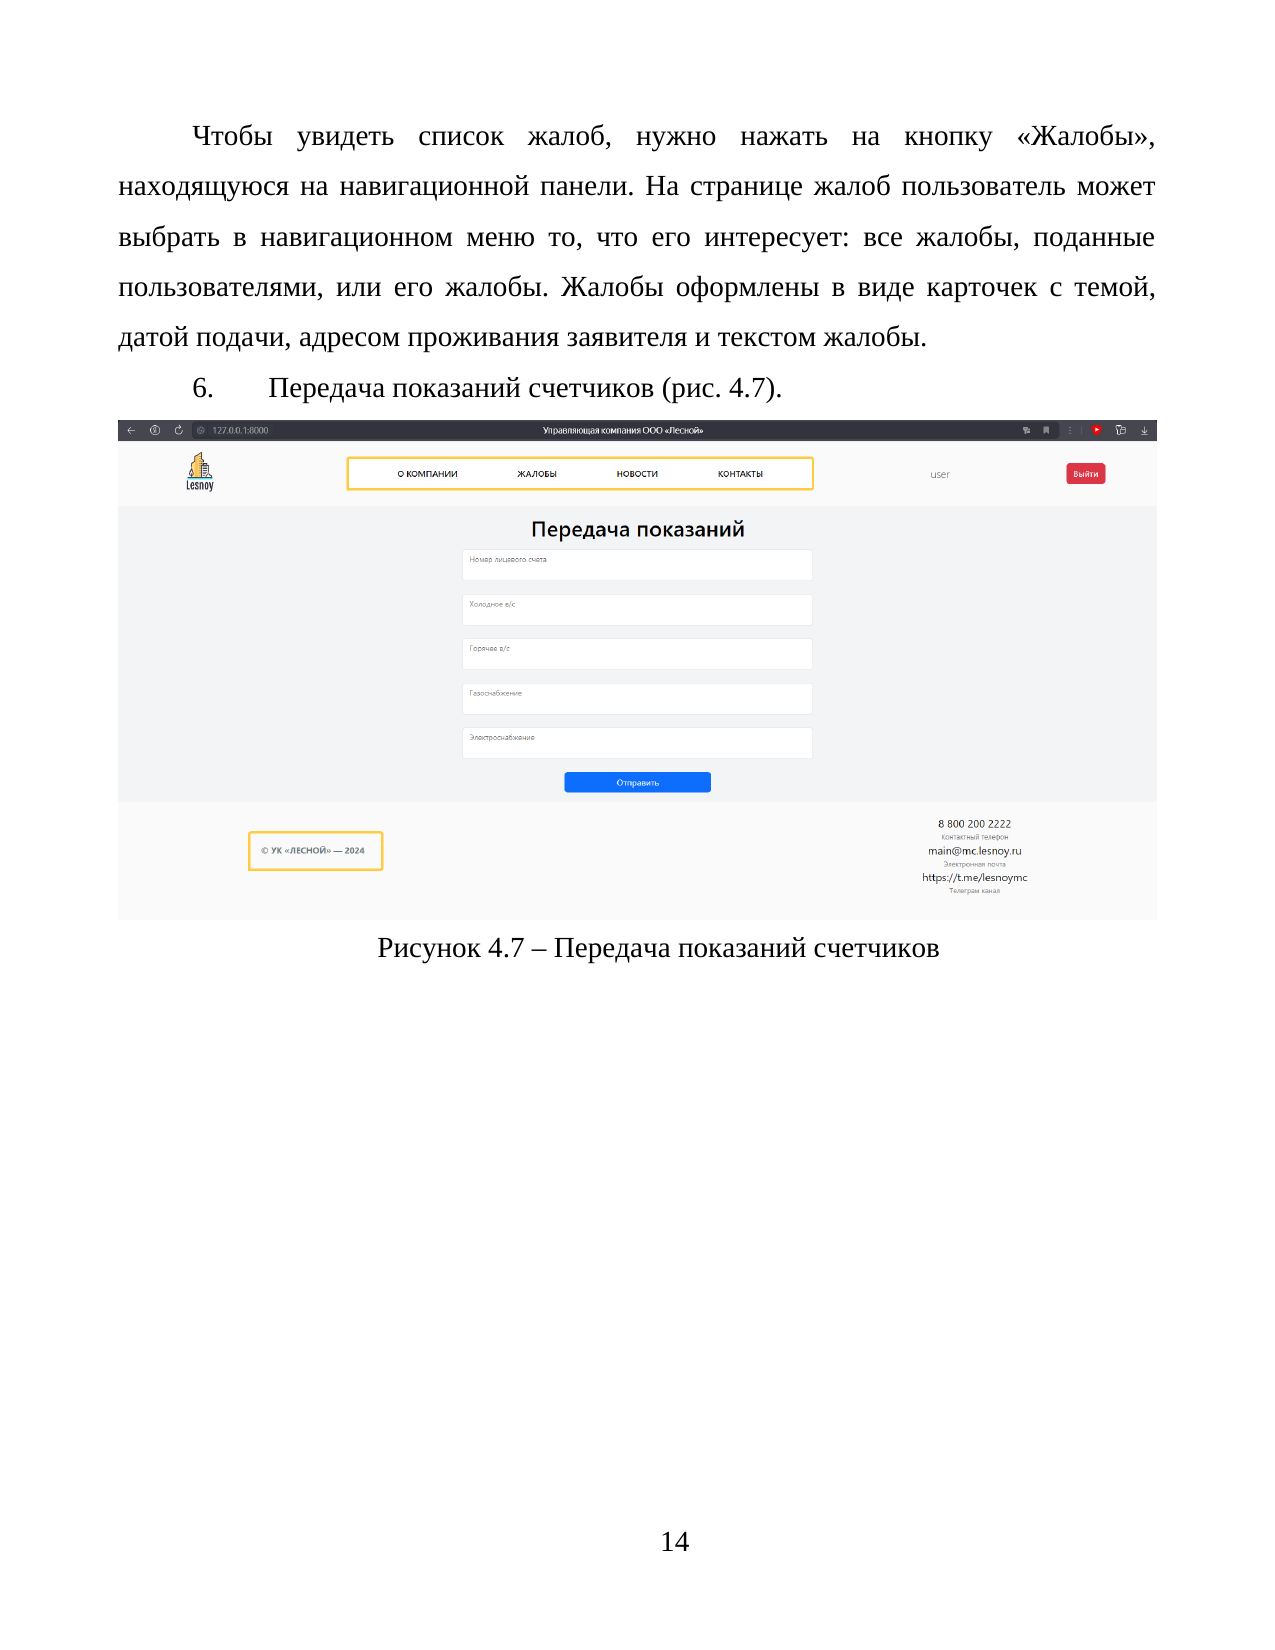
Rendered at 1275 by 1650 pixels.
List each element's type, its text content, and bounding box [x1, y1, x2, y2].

list Передача показаний счетчиков (рис. 4.7). [118, 370, 1157, 403]
picture [118, 420, 1157, 920]
text Чтобы увидеть список жалоб, нужно нажать на кнопку «Жалобы», находящуюся на навигационной панели. На странице жалоб пользователь может выбрать в навигационном меню то, что его интересует: все жалобы, поданные пользователями, или его жалобы. Жалобы оформлены в виде карточек с темой, датой подачи, адресом проживания заявителя и текстом жалобы. [118, 118, 1157, 353]
